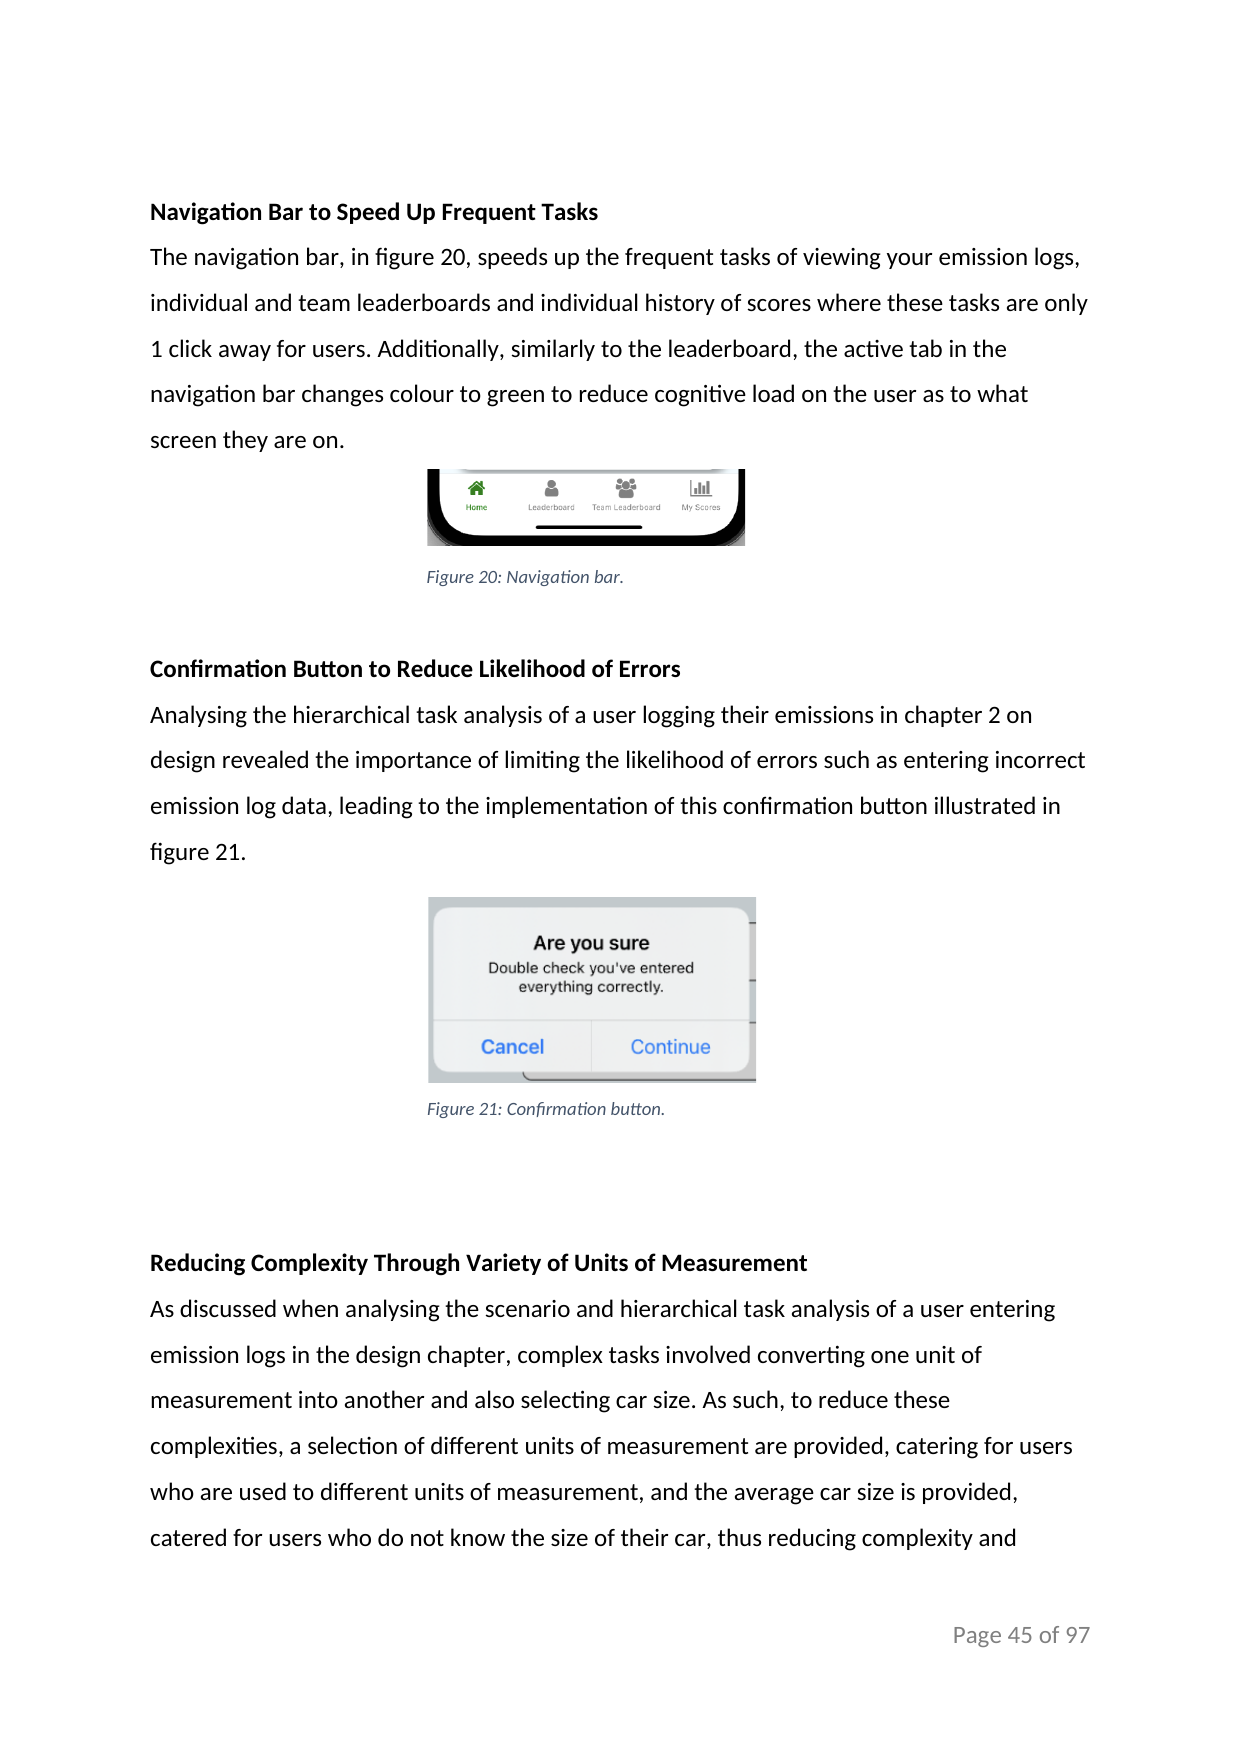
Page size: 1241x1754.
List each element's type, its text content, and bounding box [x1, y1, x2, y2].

text The navigation bar, in figure 20, speeds up the frequent tasks of viewing your emission logs, individual and team leaderboards and individual history of scores where these tasks are only 1 click away for users. Additionally, similarly to the leaderboard, the active tab in the navigation bar changes colour to green to reduce cognitive load on the user as to what screen they are on. [150, 241, 1090, 455]
picture [426, 897, 755, 1081]
text Navigation Bar to Speed Up Frequent Tasks [150, 196, 1090, 226]
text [150, 1293, 1090, 1552]
text Reducing Complexity Through Variety of Units of Measurement [150, 1247, 1090, 1278]
text Analysing the hierarchical task analysis of a user logging their emissions in chapter 2 on design revealed the importance of limiting the likelihood of errors such as entering incorrect emission log data, leading to the implementation of this confirmation button illustrated in figure 21. [150, 699, 1090, 866]
text Confirmation Button to Reduce Likelihood of Errors [150, 653, 1090, 683]
picture [426, 469, 745, 545]
